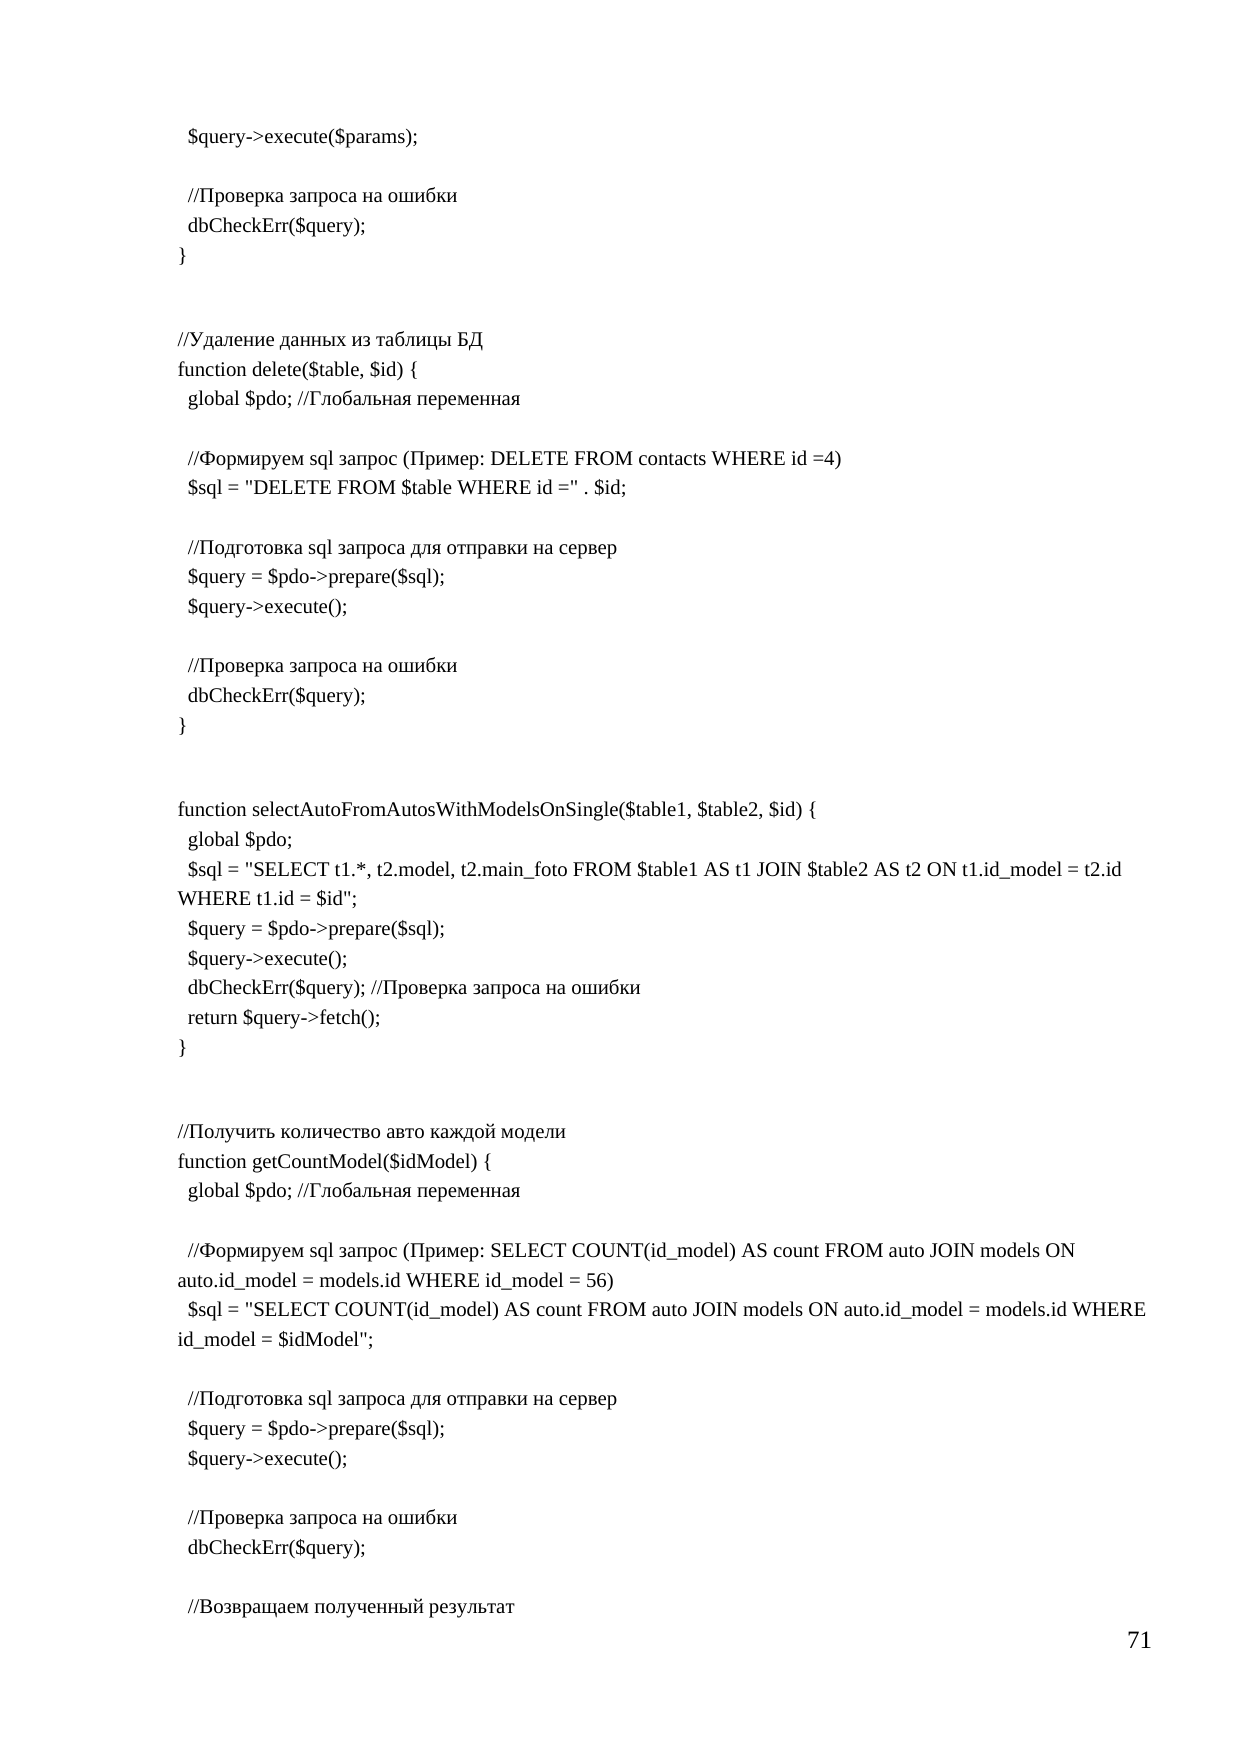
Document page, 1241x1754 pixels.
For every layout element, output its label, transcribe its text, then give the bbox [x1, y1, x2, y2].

text //Получить количество авто каждой модели [177, 1113, 1152, 1143]
text $query->execute(); [177, 588, 1152, 618]
text //Возвращаем полученный результат [177, 1588, 1152, 1618]
text } [177, 707, 1152, 737]
text function getCountModel($idModel) { [177, 1143, 1152, 1173]
text $query = $pdo->prepare($sql); [177, 559, 1152, 588]
text function selectAutoFromAutosWithModelsOnSingle($table1, $table2, $id) { [177, 792, 1152, 821]
text //Проверка запроса на ошибки [177, 648, 1152, 677]
text global $pdo; //Глобальная переменная [177, 381, 1152, 410]
text $query = $pdo->prepare($sql); [177, 1410, 1152, 1440]
text $sql = "SELECT COUNT(id_model) AS count FROM auto JOIN models ON auto.id_model = models.id WHERE id_model = $idModel"; [177, 1292, 1152, 1351]
text //Проверка запроса на ошибки [177, 177, 1152, 207]
text return $query->fetch(); [177, 999, 1152, 1029]
text $query->execute($params); [177, 118, 1152, 148]
text $query = $pdo->prepare($sql); [177, 910, 1152, 940]
text dbCheckErr($query); [177, 207, 1152, 237]
text dbCheckErr($query); [177, 1529, 1152, 1559]
text $query->execute(); [177, 1440, 1152, 1470]
text //Формируем sql запрос (Пример: SELECT COUNT(id_model) AS count FROM auto JOIN models ON auto.id_model = models.id WHERE id_model = 56) [177, 1232, 1152, 1292]
text function delete($table, $id) { [177, 351, 1152, 381]
text } [177, 1029, 1152, 1059]
text $sql = "DELETE FROM $table WHERE id =" . $id; [177, 470, 1152, 499]
text //Подготовка sql запроса для отправки на сервер [177, 529, 1152, 559]
text //Проверка запроса на ошибки [177, 1499, 1152, 1529]
text dbCheckErr($query); [177, 677, 1152, 707]
text } [177, 237, 1152, 267]
text //Подготовка sql запроса для отправки на сервер [177, 1381, 1152, 1410]
text //Удаление данных из таблицы БД [177, 321, 1152, 351]
text global $pdo; [177, 821, 1152, 851]
text $query->execute(); [177, 940, 1152, 970]
text //Формируем sql запрос (Пример: DELETE FROM contacts WHERE id =4) [177, 440, 1152, 470]
text dbCheckErr($query); //Проверка запроса на ошибки [177, 970, 1152, 999]
text $sql = "SELECT t1.*, t2.model, t2.main_foto FROM $table1 AS t1 JOIN $table2 AS t2 ON t1.id_model = t2.id WHERE t1.id = $id"; [177, 851, 1152, 910]
text global $pdo; //Глобальная переменная [177, 1173, 1152, 1202]
